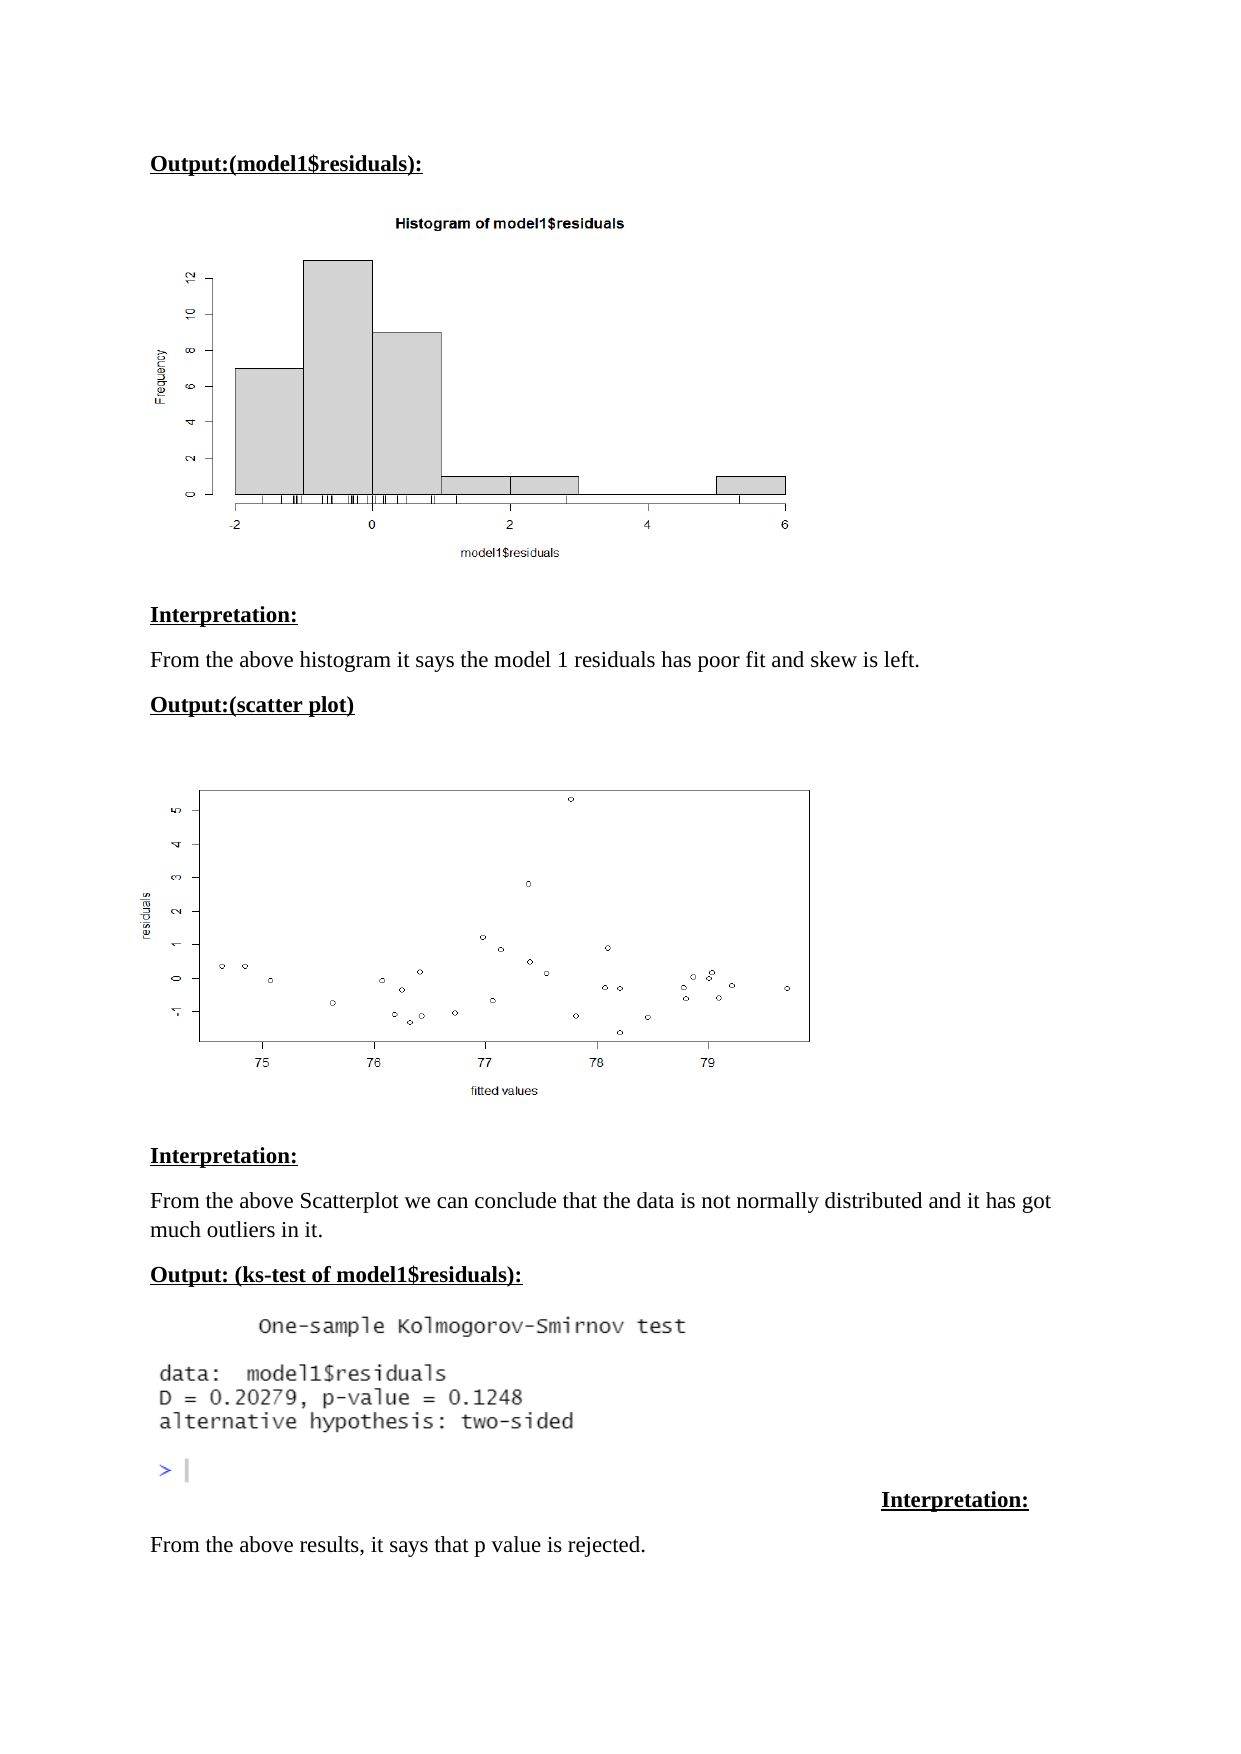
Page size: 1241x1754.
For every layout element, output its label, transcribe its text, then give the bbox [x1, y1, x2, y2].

text From the above Scatterplot we can conclude that the data is not normally distributed and it has got much outliers in it. [150, 1187, 1090, 1242]
text From the above results, it says that p value is rejected. [150, 1532, 1090, 1558]
text Interpretation: [150, 1486, 1090, 1513]
picture [135, 733, 838, 1109]
text Interpretation: [150, 601, 1090, 627]
text Output:(model1$residuals): [150, 150, 1090, 176]
text Output: (ks-test of model1$residuals): [150, 1261, 1090, 1287]
text From the above histogram it says the model 1 residuals has poor fit and skew is left. [150, 646, 1090, 672]
text Interpretation: [150, 1142, 1090, 1169]
text Output:(scatter plot) [150, 691, 1090, 718]
picture [150, 195, 834, 570]
picture [150, 1298, 863, 1485]
